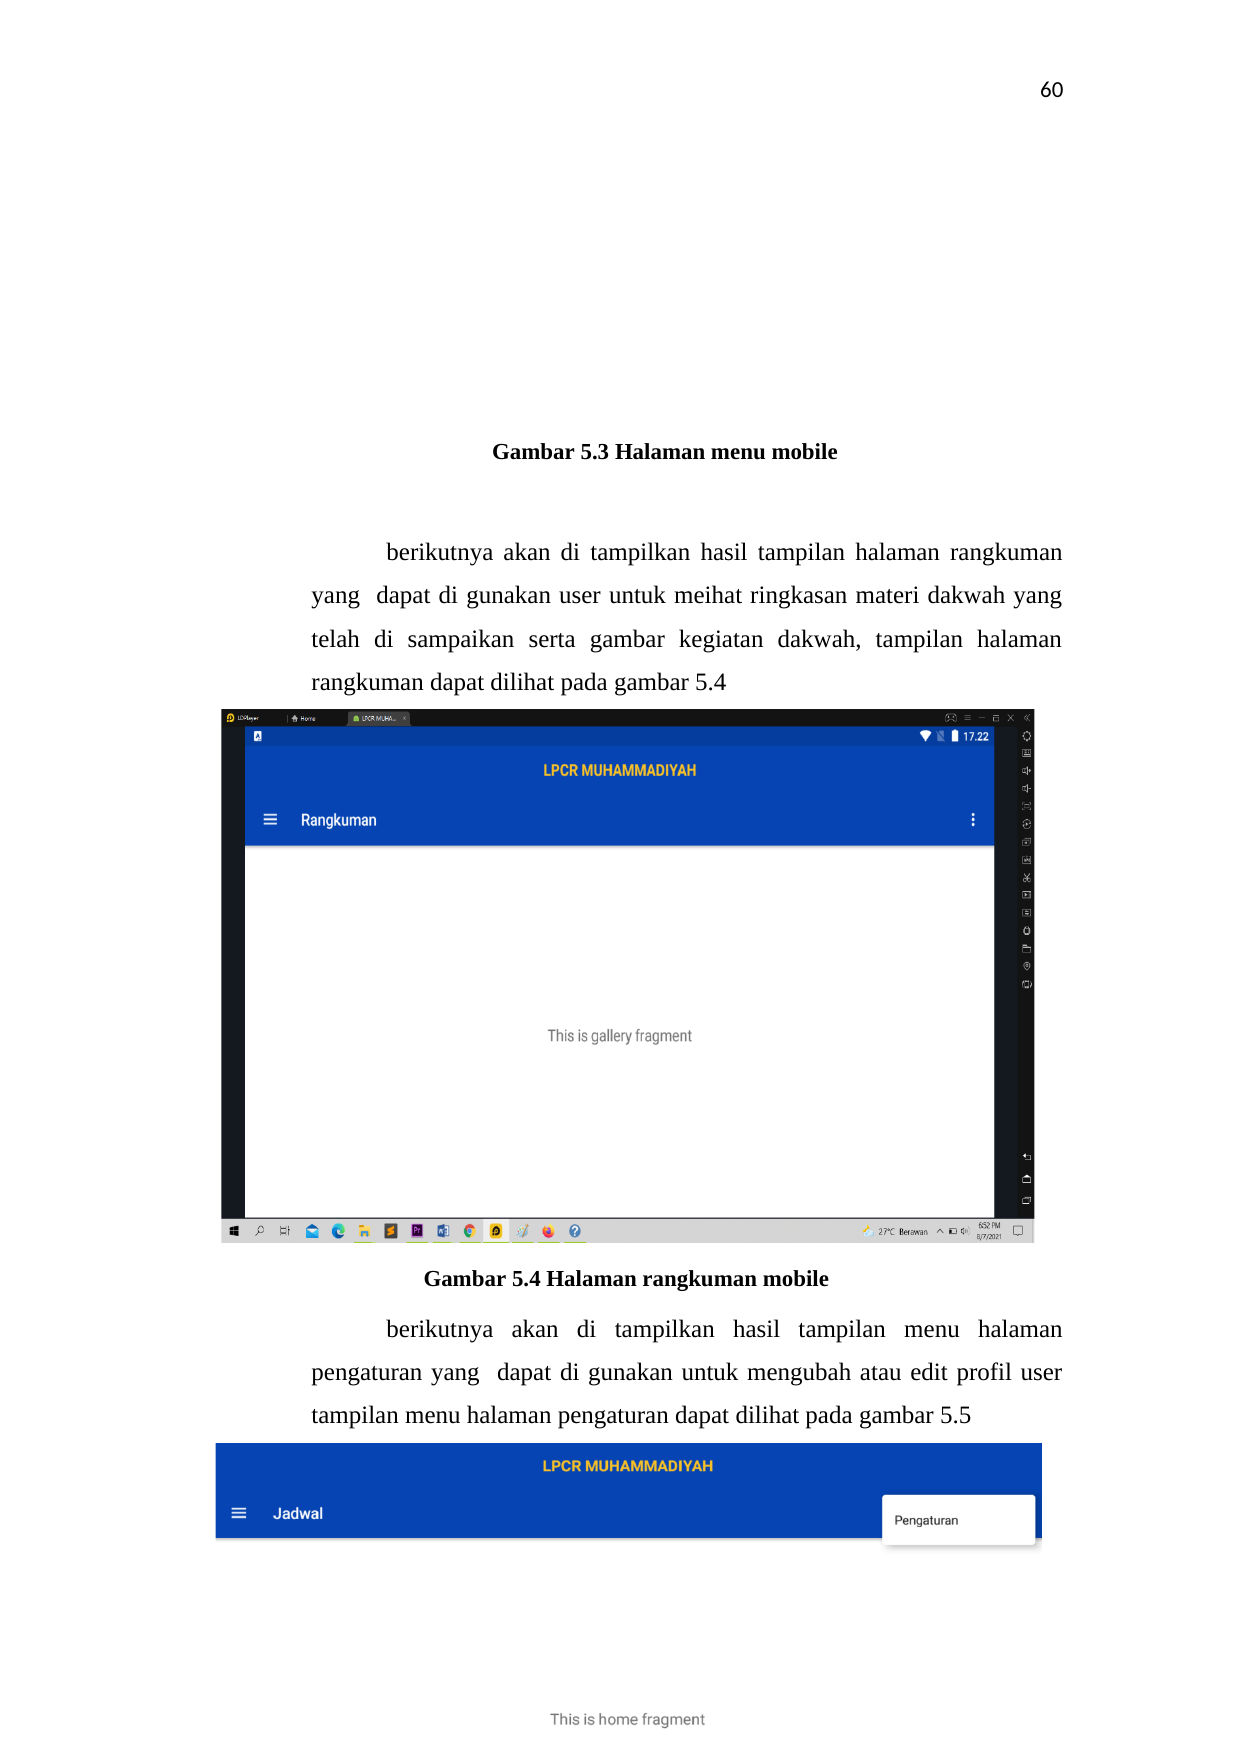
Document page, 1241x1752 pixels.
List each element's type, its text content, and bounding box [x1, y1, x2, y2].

list berikutnya akan di tampilkan hasil tampilan menu halaman pengaturan yang dapat di gunakan untuk mengubah atau edit profil user tampilan menu halaman pengaturan dapat dilihat pada gambar 5.5 [311, 1314, 1063, 1429]
picture [215, 1443, 1042, 1752]
picture [221, 709, 1035, 1243]
list berikutnya akan di tampilkan hasil tampilan halaman rangkuman yang dapat di gunakan user untuk meihat ringkasan materi dakwah yang telah di sampaikan serta gambar kegiatan dakwah, tampilan halaman rangkuman dapat dilihat pada gambar 5.4 [311, 537, 1063, 696]
